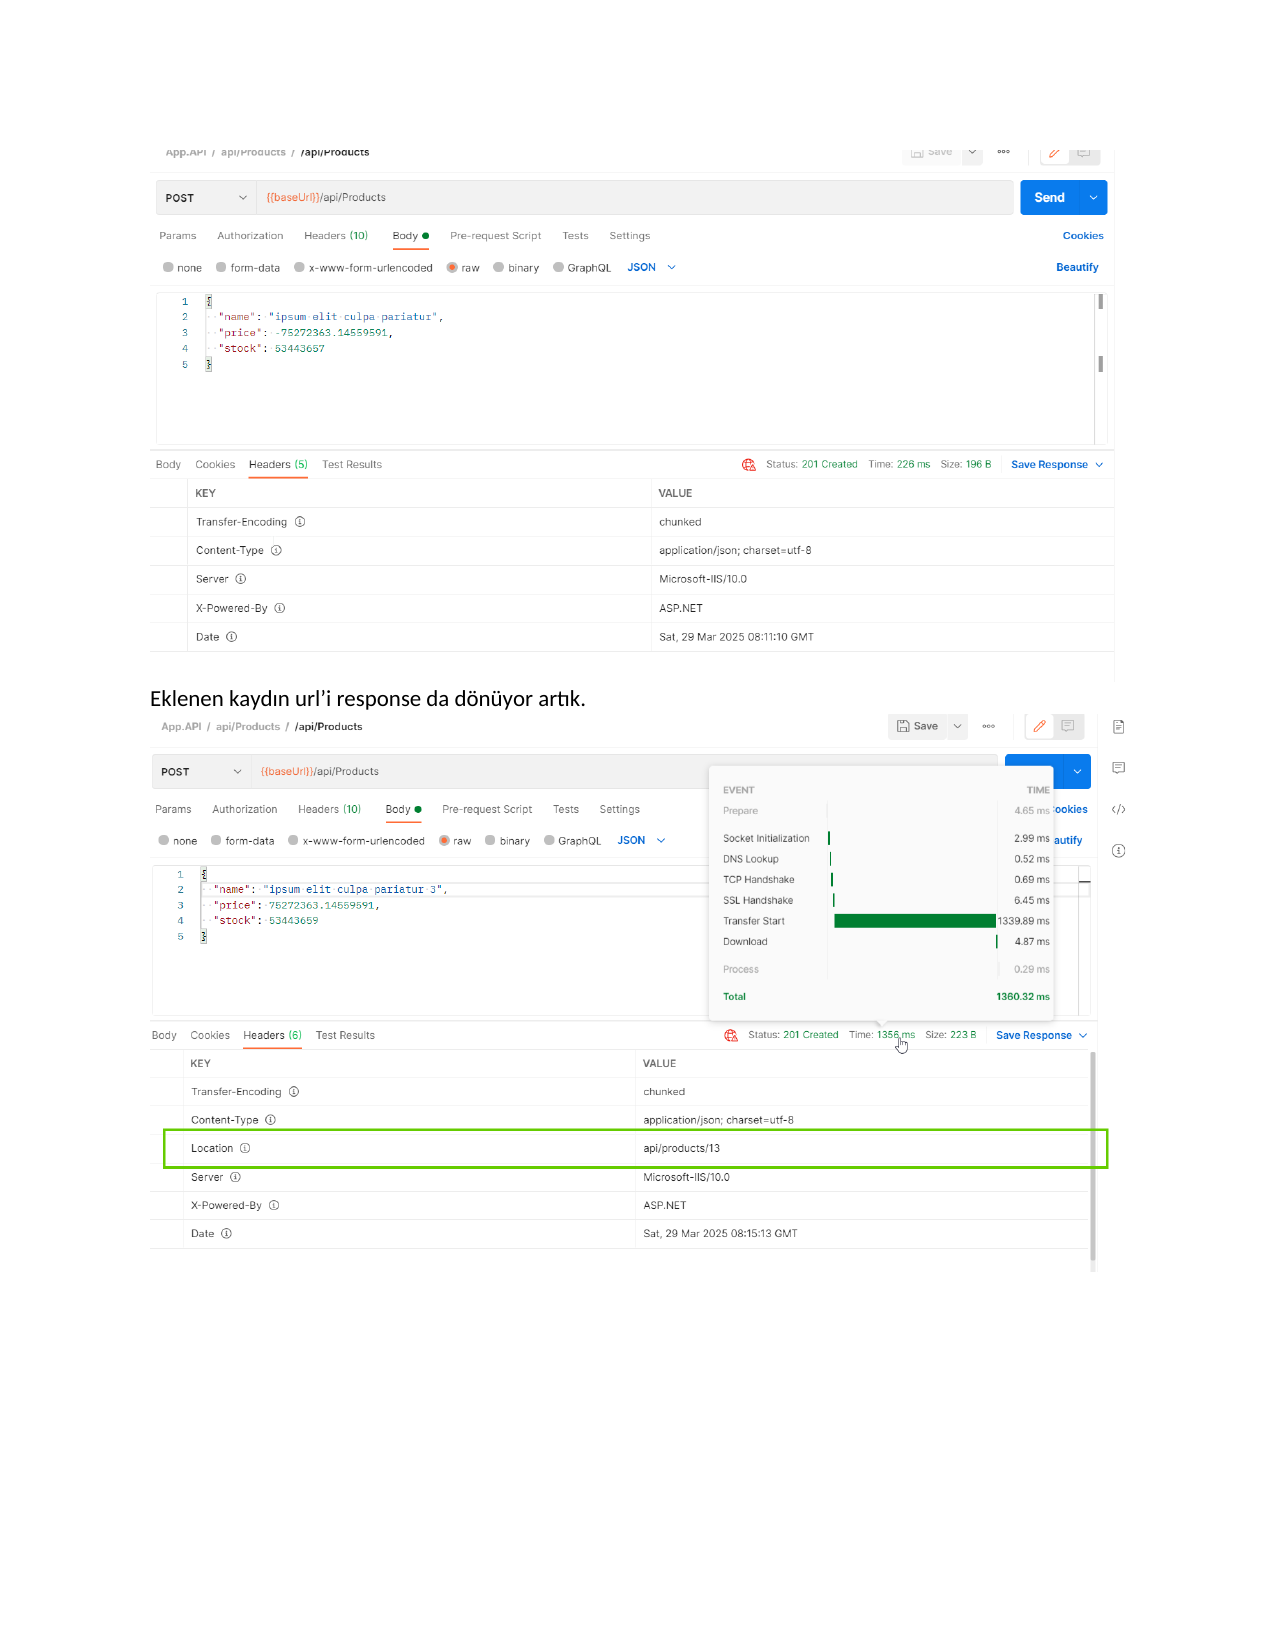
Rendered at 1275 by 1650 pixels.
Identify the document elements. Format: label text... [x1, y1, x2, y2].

picture [150, 150, 1125, 682]
text Eklenen kaydın url’i response da dönüyor artık. [150, 682, 1125, 714]
picture [150, 714, 1125, 1272]
